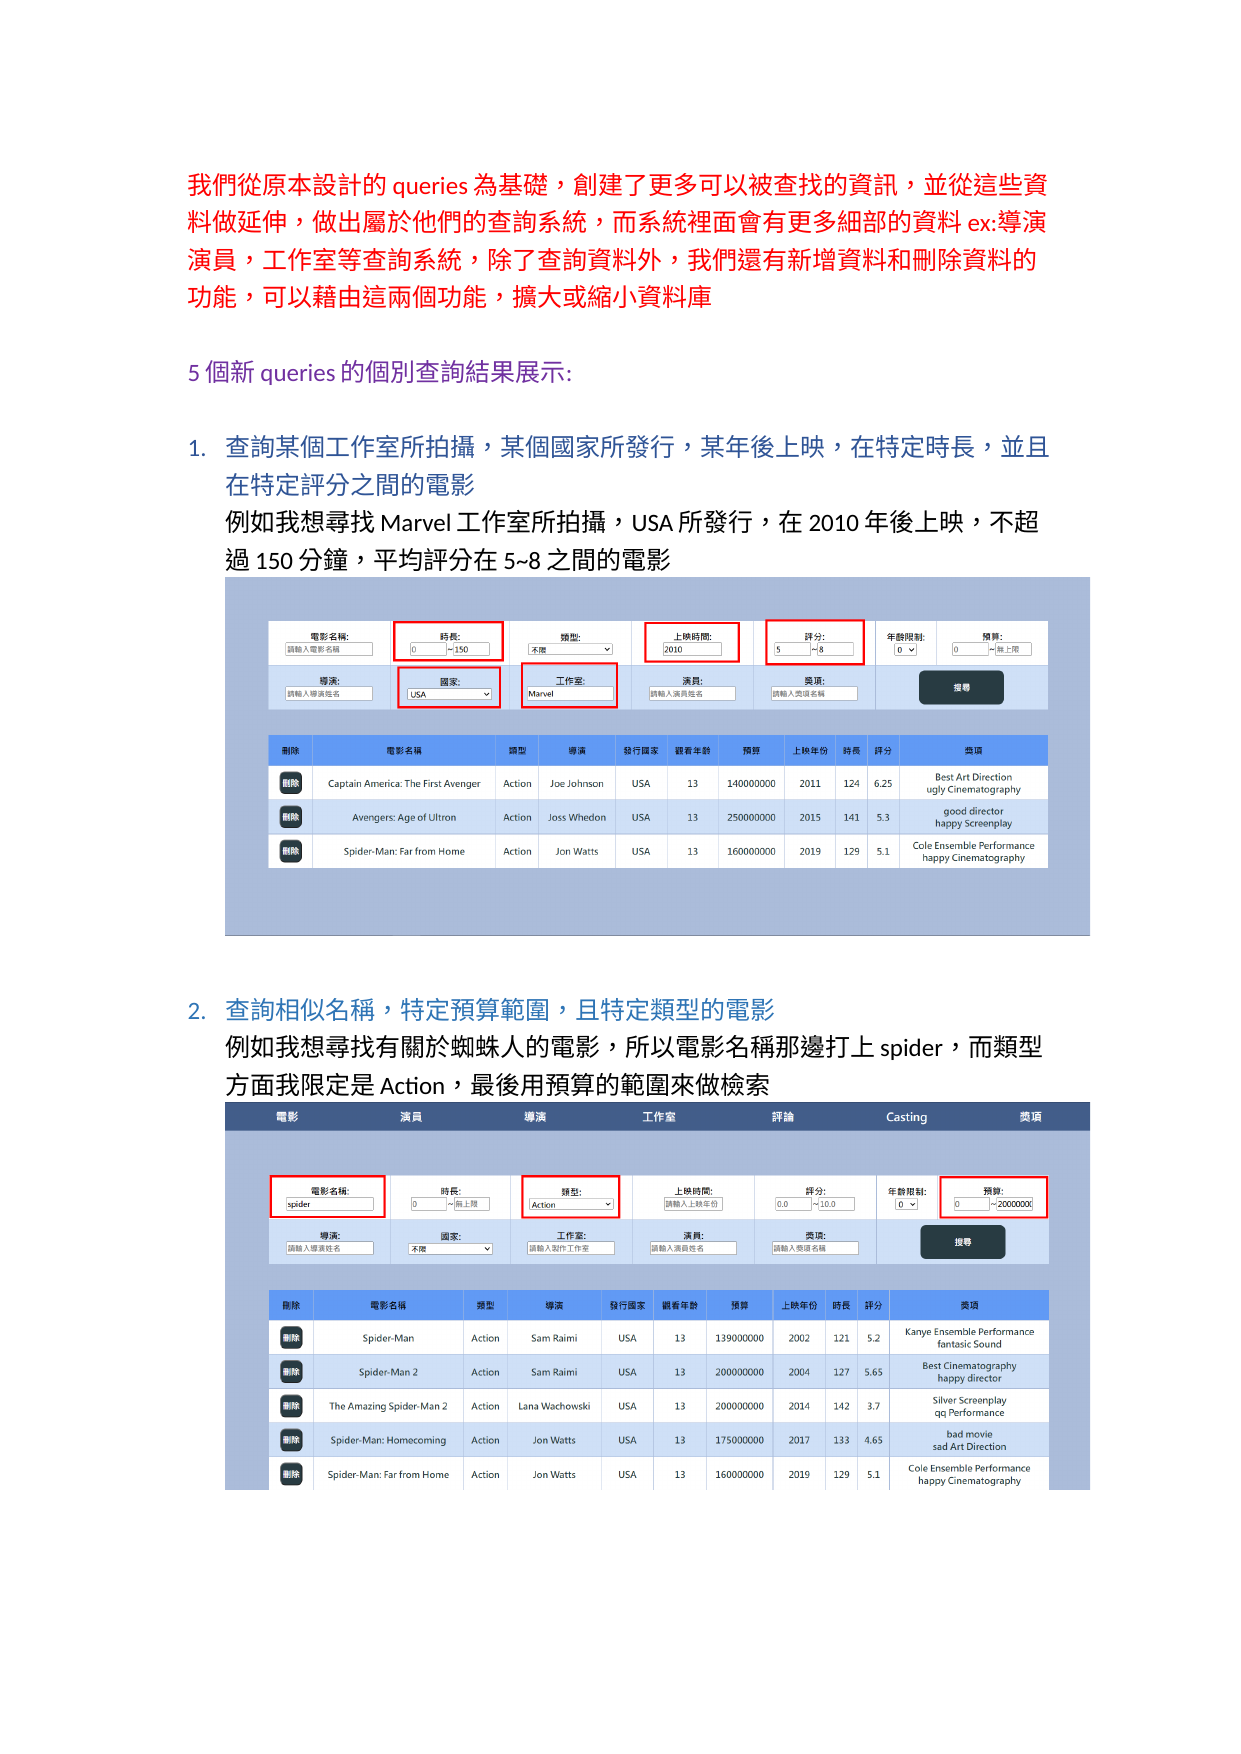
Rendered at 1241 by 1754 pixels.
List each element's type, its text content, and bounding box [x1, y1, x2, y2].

picture [225, 577, 1091, 936]
text 5個新queries的個別查詢結果展示: [187, 352, 1053, 389]
list 查詢某個工作室所拍攝，某個國家所發行，某年後上映，在特定時長，並且在特定評分之間的電影 [187, 427, 1053, 502]
list 例如我想尋找Marvel工作室所拍攝，USA所發行，在2010年後上映，不超過150分鐘，平均評分在5~8之間的電影 [225, 502, 1053, 577]
picture [225, 1102, 1091, 1490]
list 例如我想尋找有關於蜘蛛人的電影，所以電影名稱那邊打上spider，而類型方面我限定是Action，最後用預算的範圍來做檢索 [225, 1027, 1053, 1102]
list 查詢相似名稱，特定預算範圍，且特定類型的電影 [187, 989, 1053, 1027]
text 我們從原本設計的queries為基礎，創建了更多可以被查找的資訊，並從這些資料做延伸，做出屬於他們的查詢系統，而系統裡面會有更多細部的資料ex:導演 演員，工作室等查詢系統，除了查詢資料外，我們還有新增資料和刪除資料的功能，可以藉由這兩個功能，擴大或縮小資料庫 [187, 164, 1053, 314]
